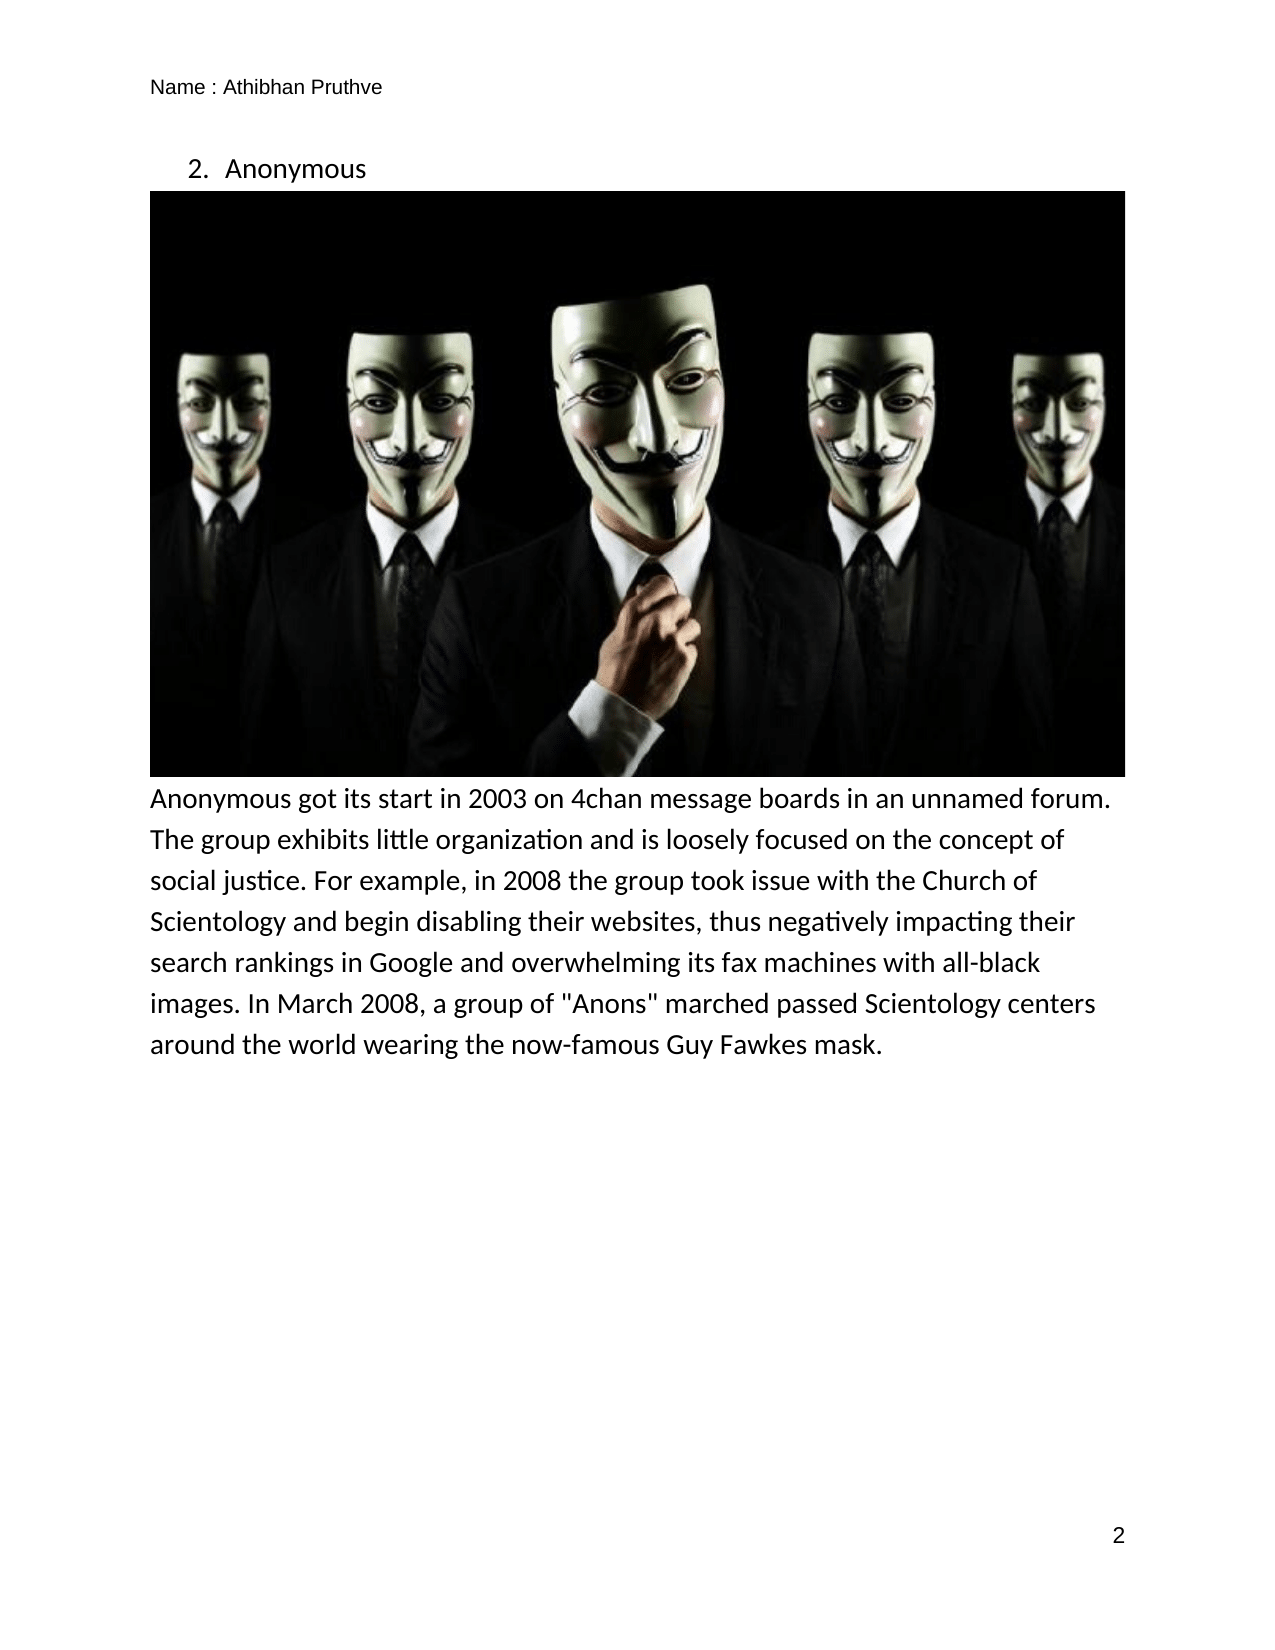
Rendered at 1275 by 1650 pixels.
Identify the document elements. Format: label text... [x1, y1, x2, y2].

list Anonymous [187, 150, 1125, 186]
picture [150, 191, 1125, 777]
text Anonymous got its start in 2003 on 4chan message boards in an unnamed forum. The group exhibits little organization and is loosely focused on the concept of social justice. For example, in 2008 the group took issue with the Church of Scientology and begin disabling their websites, thus negatively impacting their search rankings in Google and overwhelming its fax machines with all-black images. In March 2008, a group of "Anons" marched passed Scientology centers around the world wearing the now-famous Guy Fawkes mask. [150, 780, 1125, 1061]
